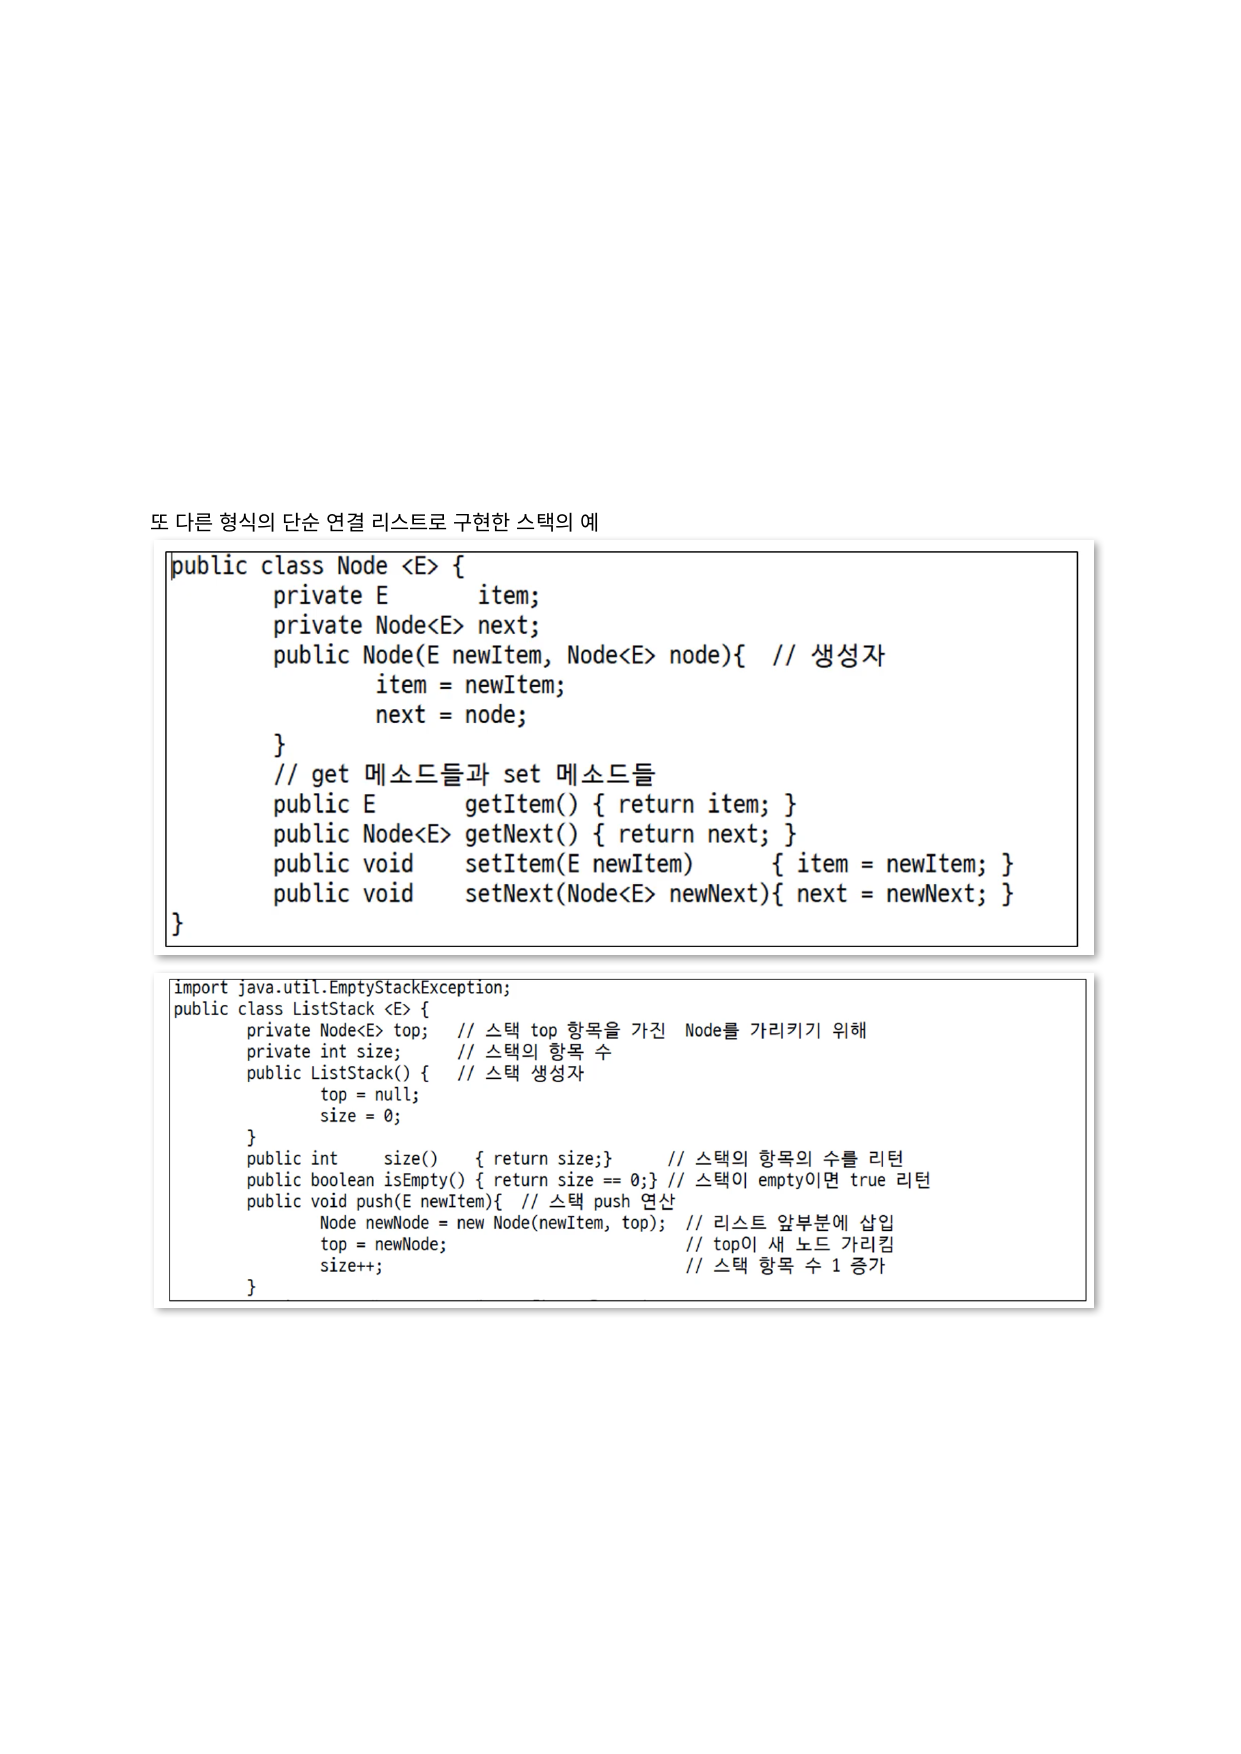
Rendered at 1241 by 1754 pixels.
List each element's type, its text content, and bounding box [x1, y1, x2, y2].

picture [154, 973, 1094, 1308]
text 또 다른 형식의 단순 연결 리스트로 구현한 스택의 예 [150, 506, 1090, 536]
picture [154, 540, 1094, 955]
